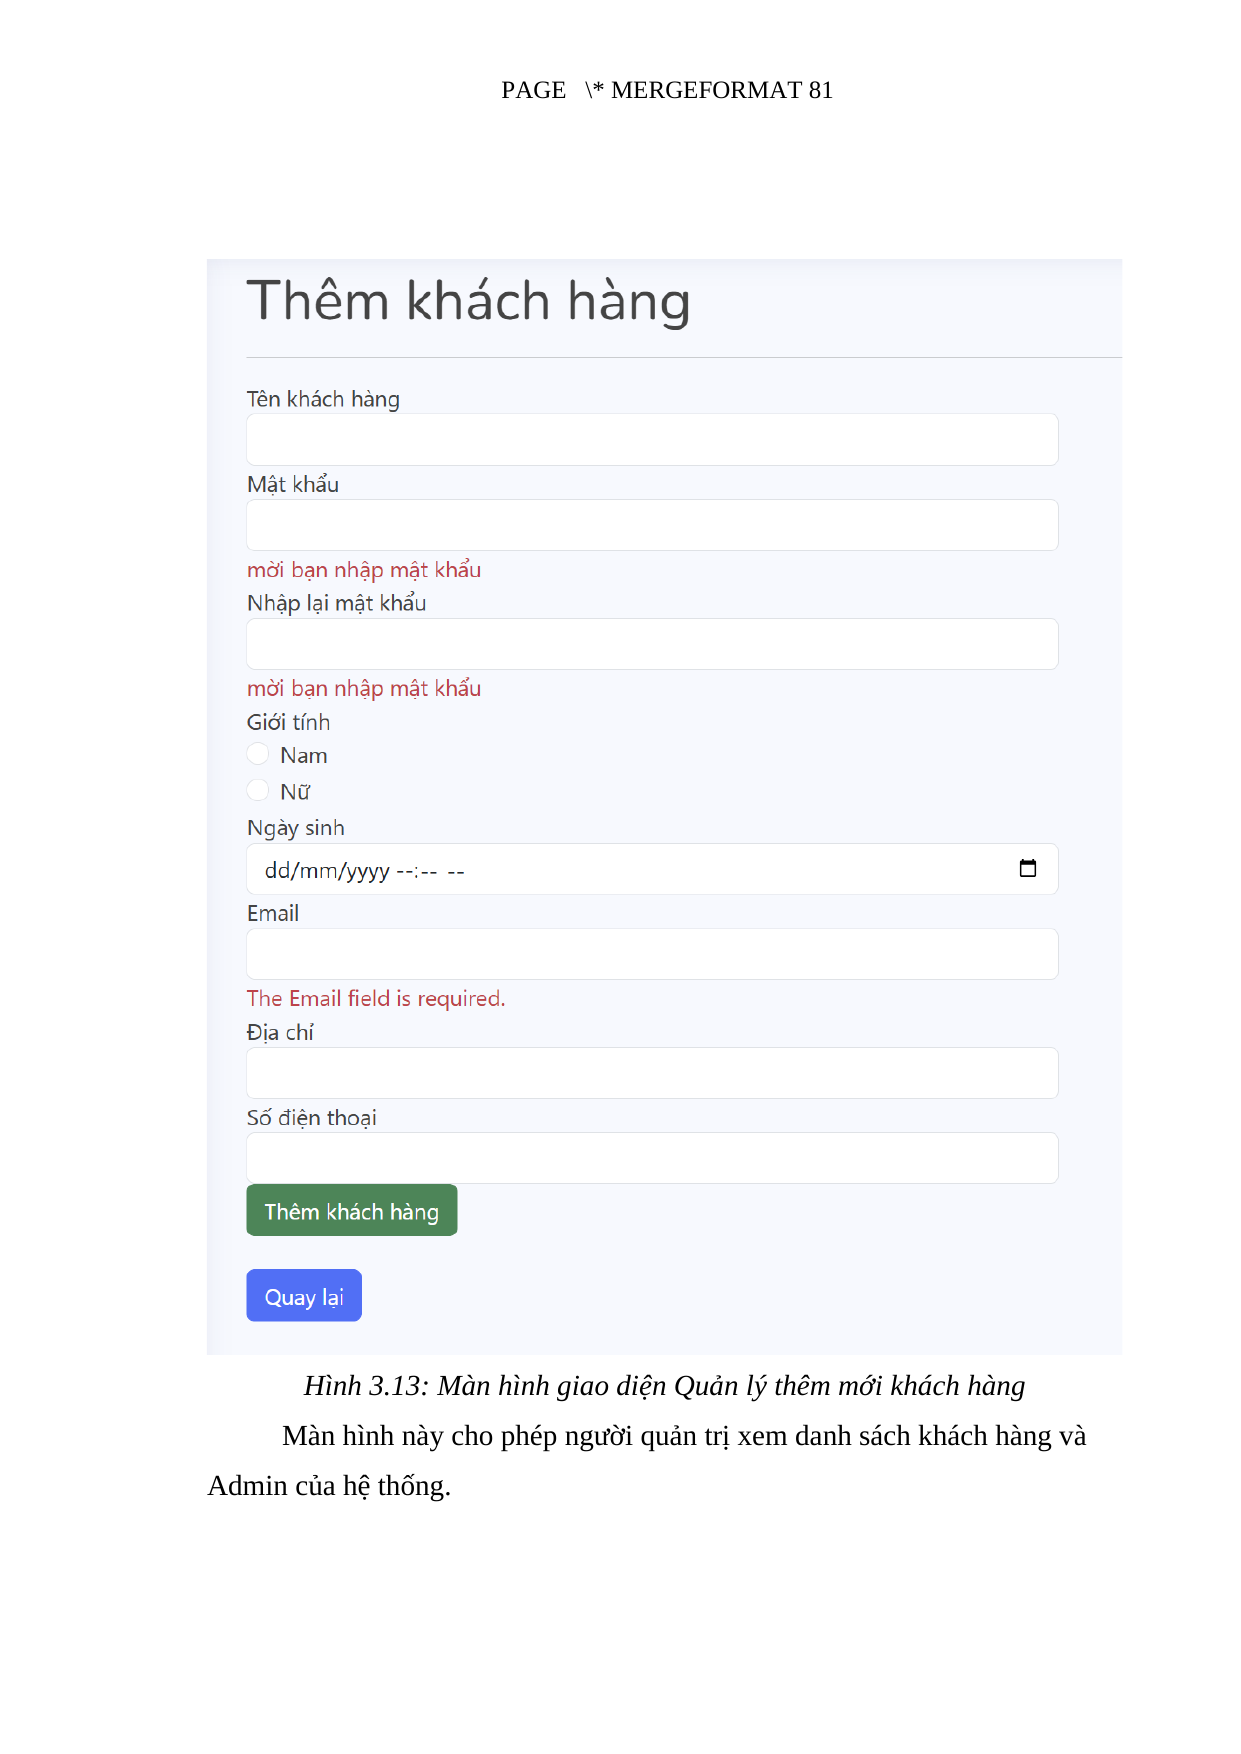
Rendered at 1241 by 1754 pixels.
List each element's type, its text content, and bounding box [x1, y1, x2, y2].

text Hình 3.13: Màn hình giao diện Quản lý thêm mới khách hàng [207, 1368, 1122, 1401]
picture [206, 259, 1123, 1355]
text Màn hình này cho phép người quản trị xem danh sách khách hàng và Admin của hệ thống. [207, 1418, 1122, 1502]
